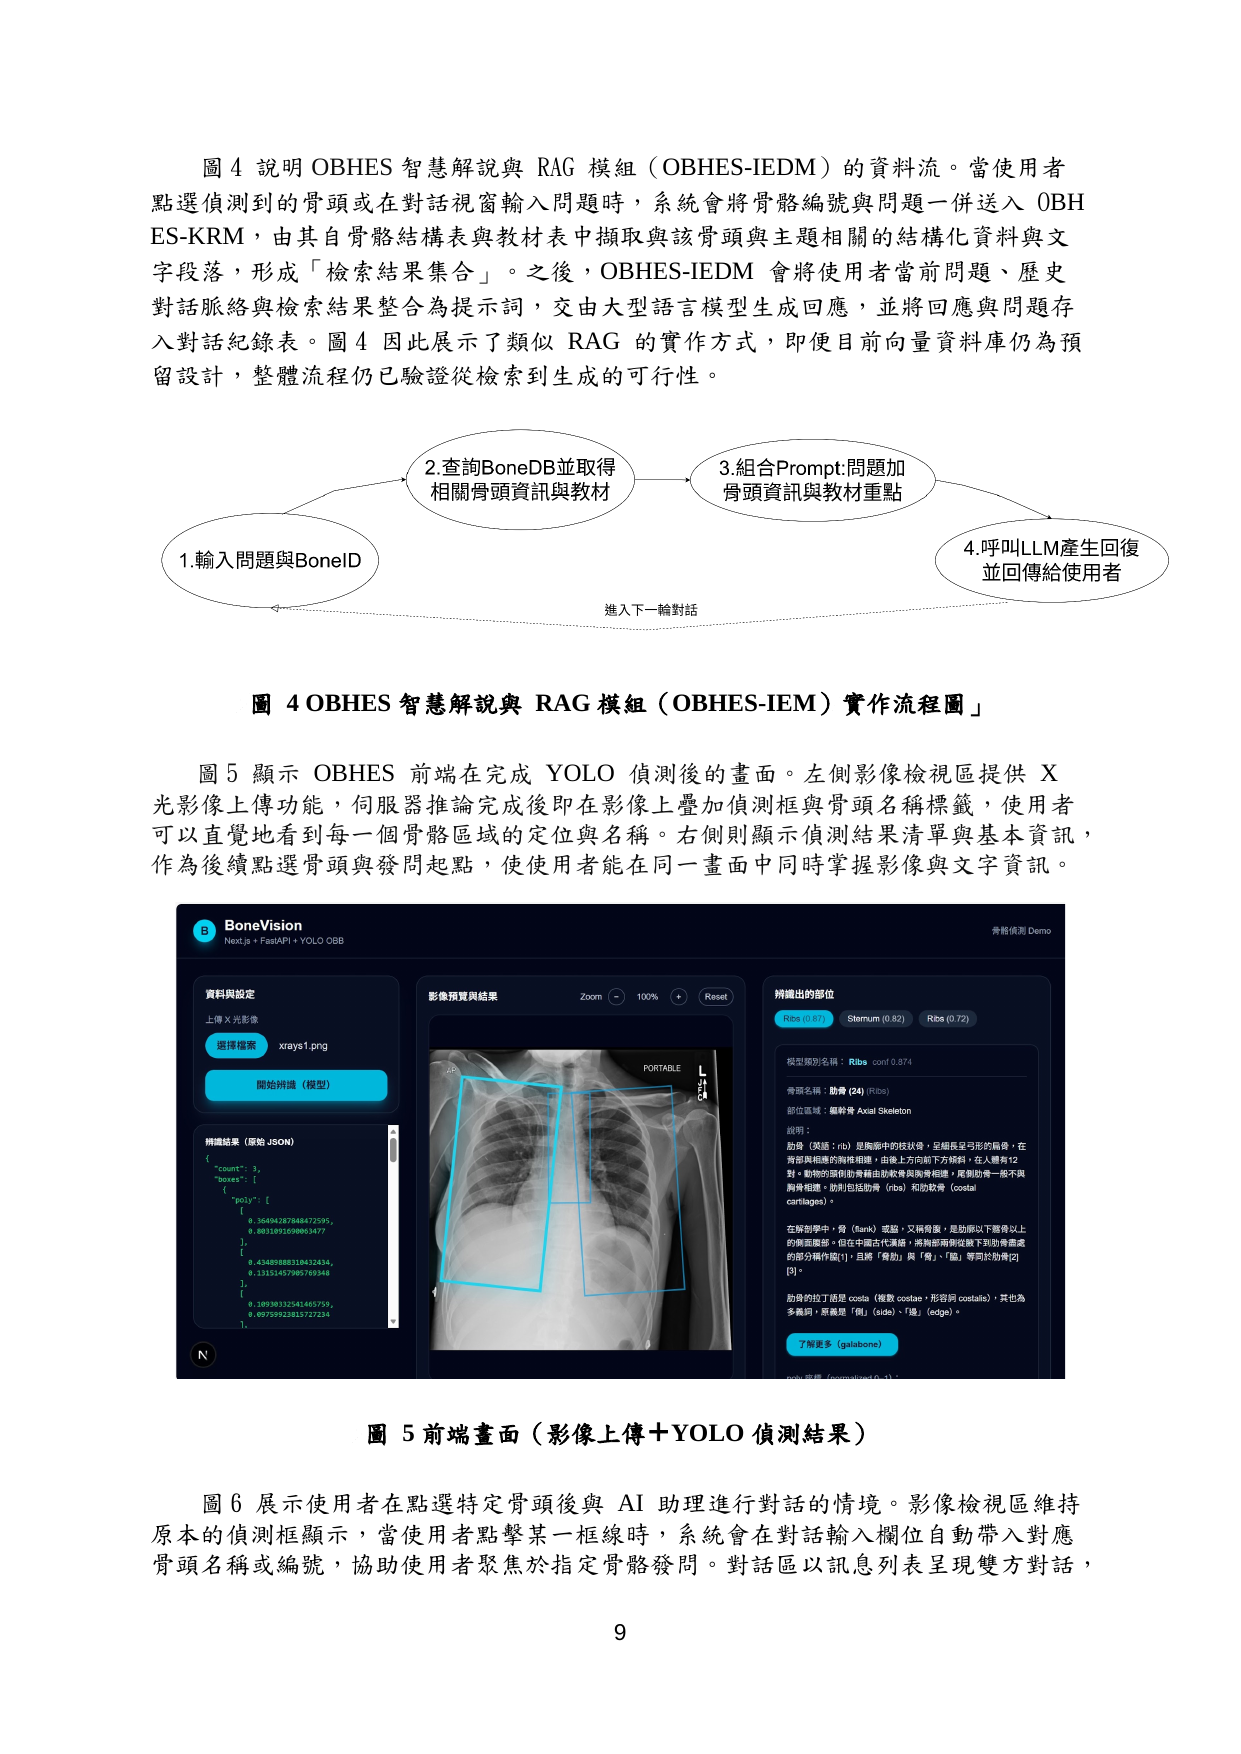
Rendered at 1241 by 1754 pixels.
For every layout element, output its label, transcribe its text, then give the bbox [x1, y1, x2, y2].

picture [175, 902, 1065, 1379]
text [150, 1487, 1090, 1577]
picture [150, 418, 1180, 649]
text 圖 4 OBHES 智慧解說與 RAG 模組（OBHES-IEM）實作流程圖」 [150, 686, 1090, 717]
text 圖 5 前端畫面（影像上傳＋YOLO 偵測結果） [150, 1416, 1090, 1447]
text 圖4 說明 OBHES 智慧解說與 RAG 模組（OBHES-IEDM）的資料流。當使用者點選偵測到的骨頭或在對話視窗輸入問題時，系統會將骨骼編號與問題一併送入 OBHES-KRM，由其自骨骼結構表與教材表中擷取與該骨頭與主題相關的結構化資料與文字段落，形成「檢索結果集合」。之後，OBHES-IEDM 會將使用者當前問題、歷史對話脈絡與檢索結果整合為提示詞，交由大型語言模型生成回應，並將回應與問題存入對話紀錄表。圖4 因此展示了類似 RAG 的實作方式，即便目前向量資料庫仍為預留設計，整體流程仍已驗證從檢索到生成的可行性。 [150, 150, 1090, 389]
text 圖5 顯示 OBHES 前端在完成 YOLO 偵測後的畫面。左側影像檢視區提供 X 光影像上傳功能，伺服器推論完成後即在影像上疊加偵測框與骨頭名稱標籤，使用者可以直覺地看到每一個骨骼區域的定位與名稱。右側則顯示偵測結果清單與基本資訊，作為後續點選骨頭與發問起點，使使用者能在同一畫面中同時掌握影像與文字資訊。 [150, 757, 1090, 877]
